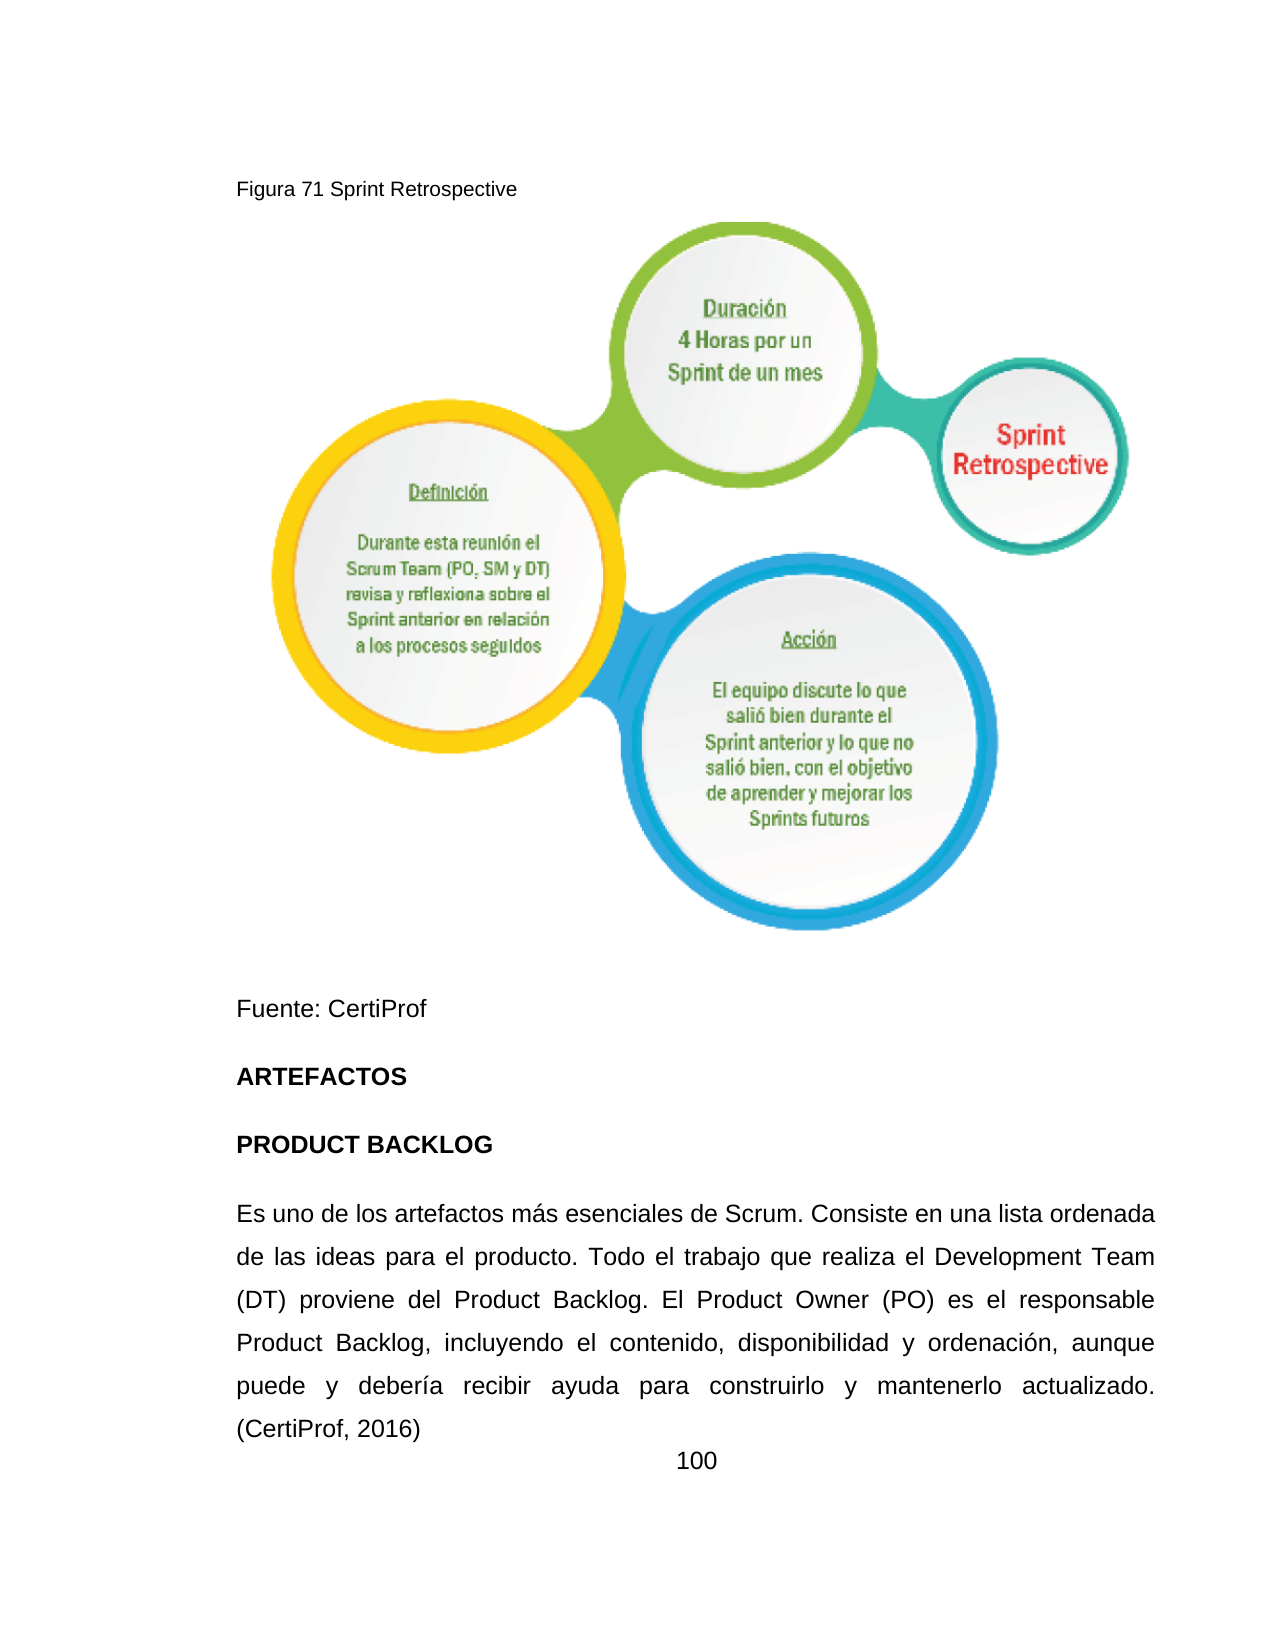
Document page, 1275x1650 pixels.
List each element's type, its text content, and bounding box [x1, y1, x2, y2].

text Figura 71 Sprint Retrospective [236, 177, 1157, 201]
text PRODUCT BACKLOG [236, 1131, 1157, 1159]
text ARTEFACTOS [236, 1062, 1157, 1091]
text Fuente: CertiProf [236, 994, 1157, 1023]
text Es uno de los artefactos más esenciales de Scrum. Consiste en una lista ordenada de las ideas para el producto. Todo el trabajo que realiza el Development Team (DT) proviene del Product Backlog. El Product Owner (PO) es el responsable Product Backlog, incluyendo el contenido, disponibilidad y ordenación, aunque puede y debería recibir ayuda para construirlo y mantenerlo actualizado. [236, 1199, 1157, 1443]
picture [236, 222, 1157, 955]
